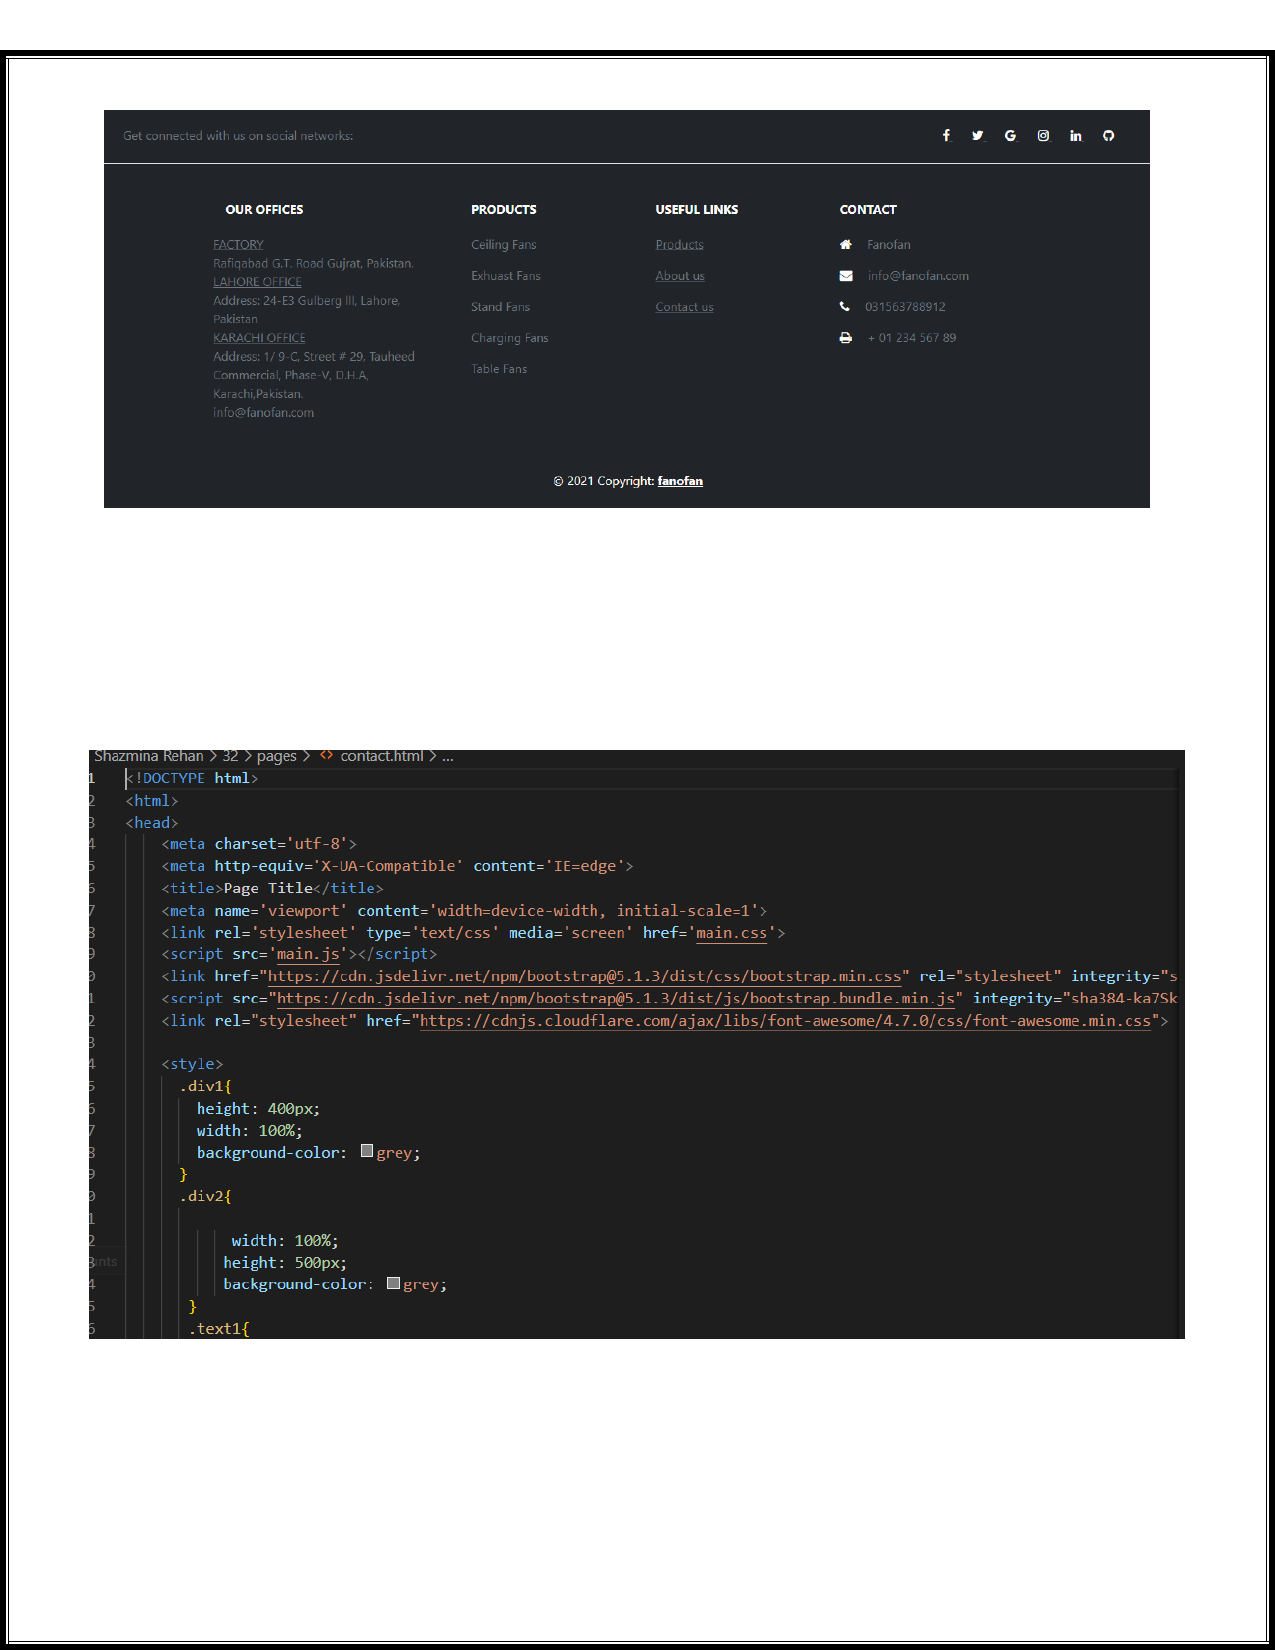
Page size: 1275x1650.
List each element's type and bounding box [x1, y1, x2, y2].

picture [104, 110, 1150, 508]
picture [89, 750, 1185, 1339]
